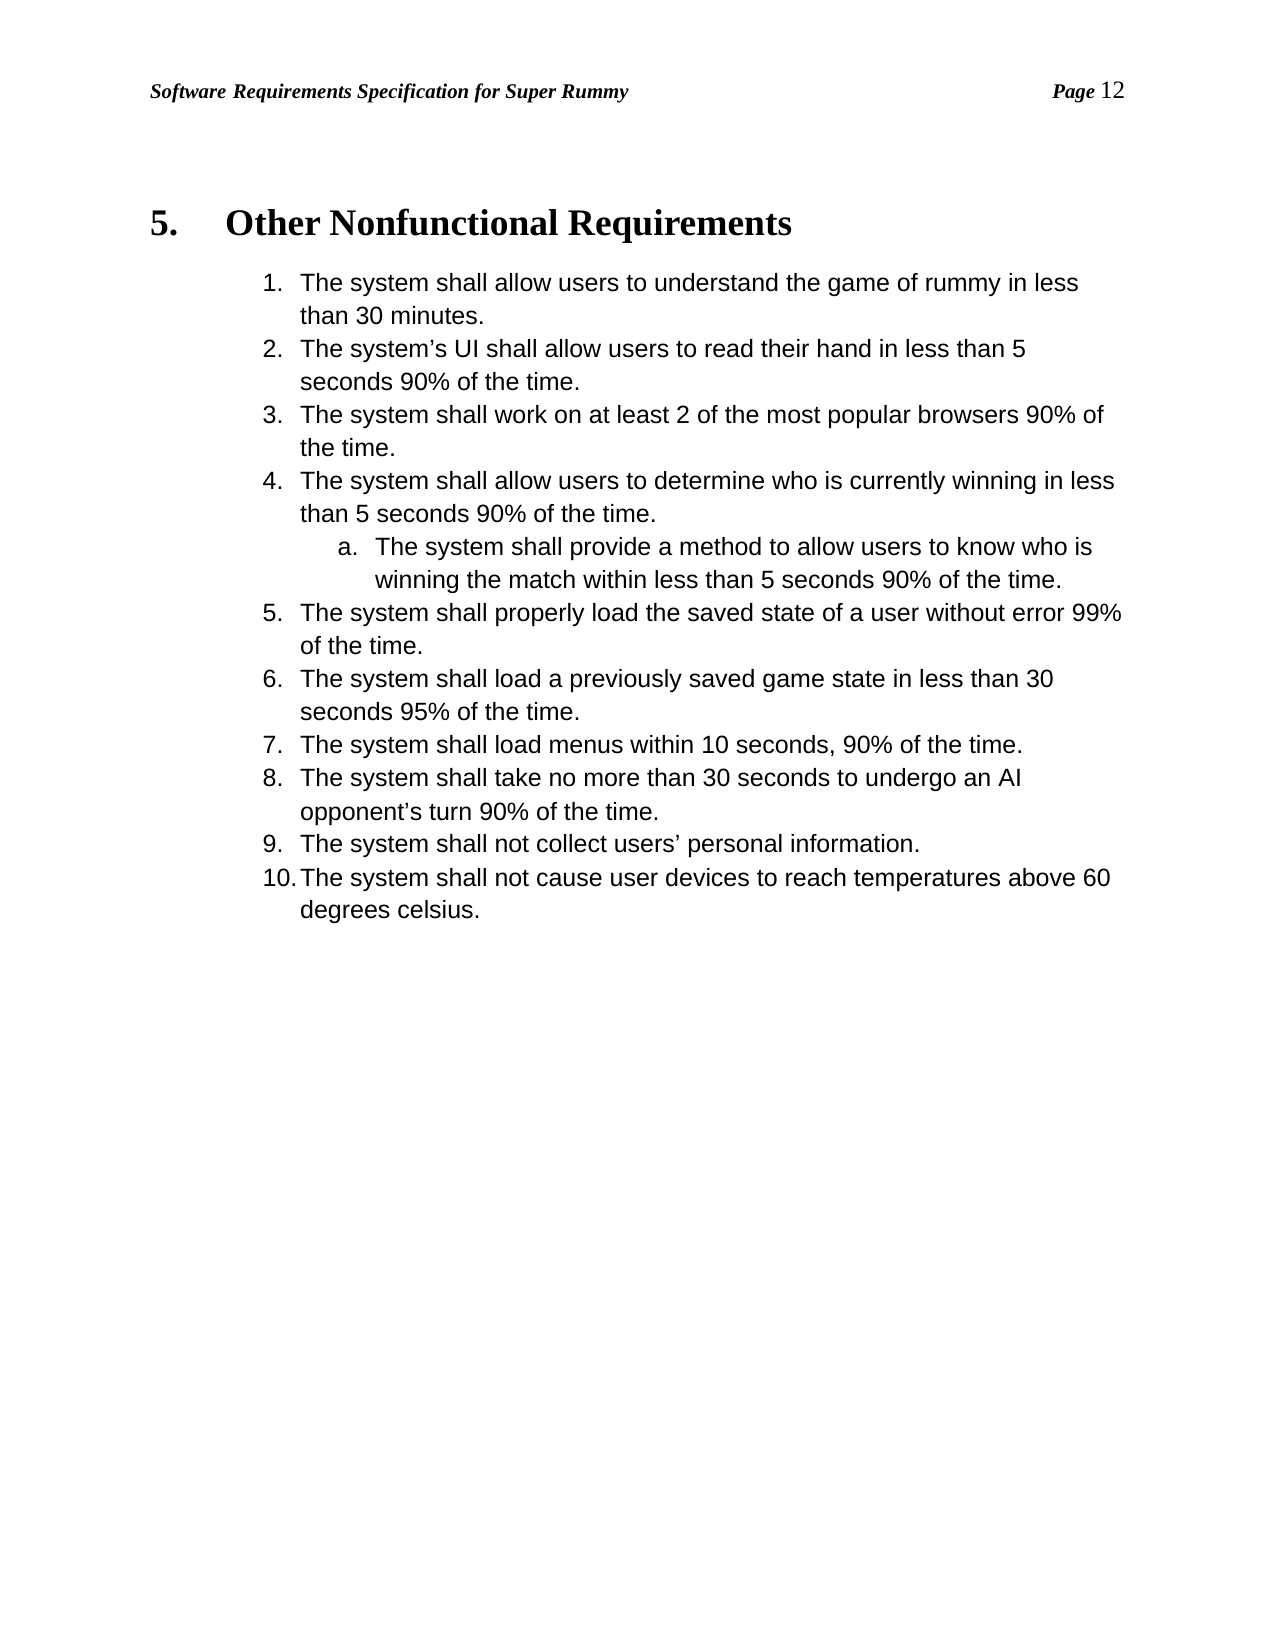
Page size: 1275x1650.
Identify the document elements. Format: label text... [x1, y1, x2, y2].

list The system shall take no more than 30 seconds to undergo an AI opponent’s turn 90% of the time. [262, 763, 1125, 825]
list The system shall load menus within 10 seconds, 90% of the time. [262, 730, 1125, 759]
subtitle Other Nonfunctional Requirements [150, 200, 1125, 243]
list The system shall not cause user devices to reach temperatures above 60 degrees celsius. [262, 862, 1125, 924]
list The system shall not collect users’ personal information. [262, 829, 1125, 858]
list The system shall provide a method to allow users to know who is winning the match within less than 5 seconds 90% of the time. [337, 532, 1125, 594]
list The system’s UI shall allow users to read their hand in less than 5 seconds 90% of the time. [262, 334, 1125, 396]
list The system shall work on at least 2 of the most popular browsers 90% of the time. [262, 400, 1125, 462]
list The system shall allow users to determine who is currently winning in less than 5 seconds 90% of the time. [262, 466, 1125, 528]
list The system shall load a previously saved game state in less than 30 seconds 95% of the time. [262, 664, 1125, 726]
list The system shall properly load the saved state of a user without error 99% of the time. [262, 598, 1125, 660]
list The system shall allow users to understand the game of rummy in less than 30 minutes. [262, 268, 1125, 330]
